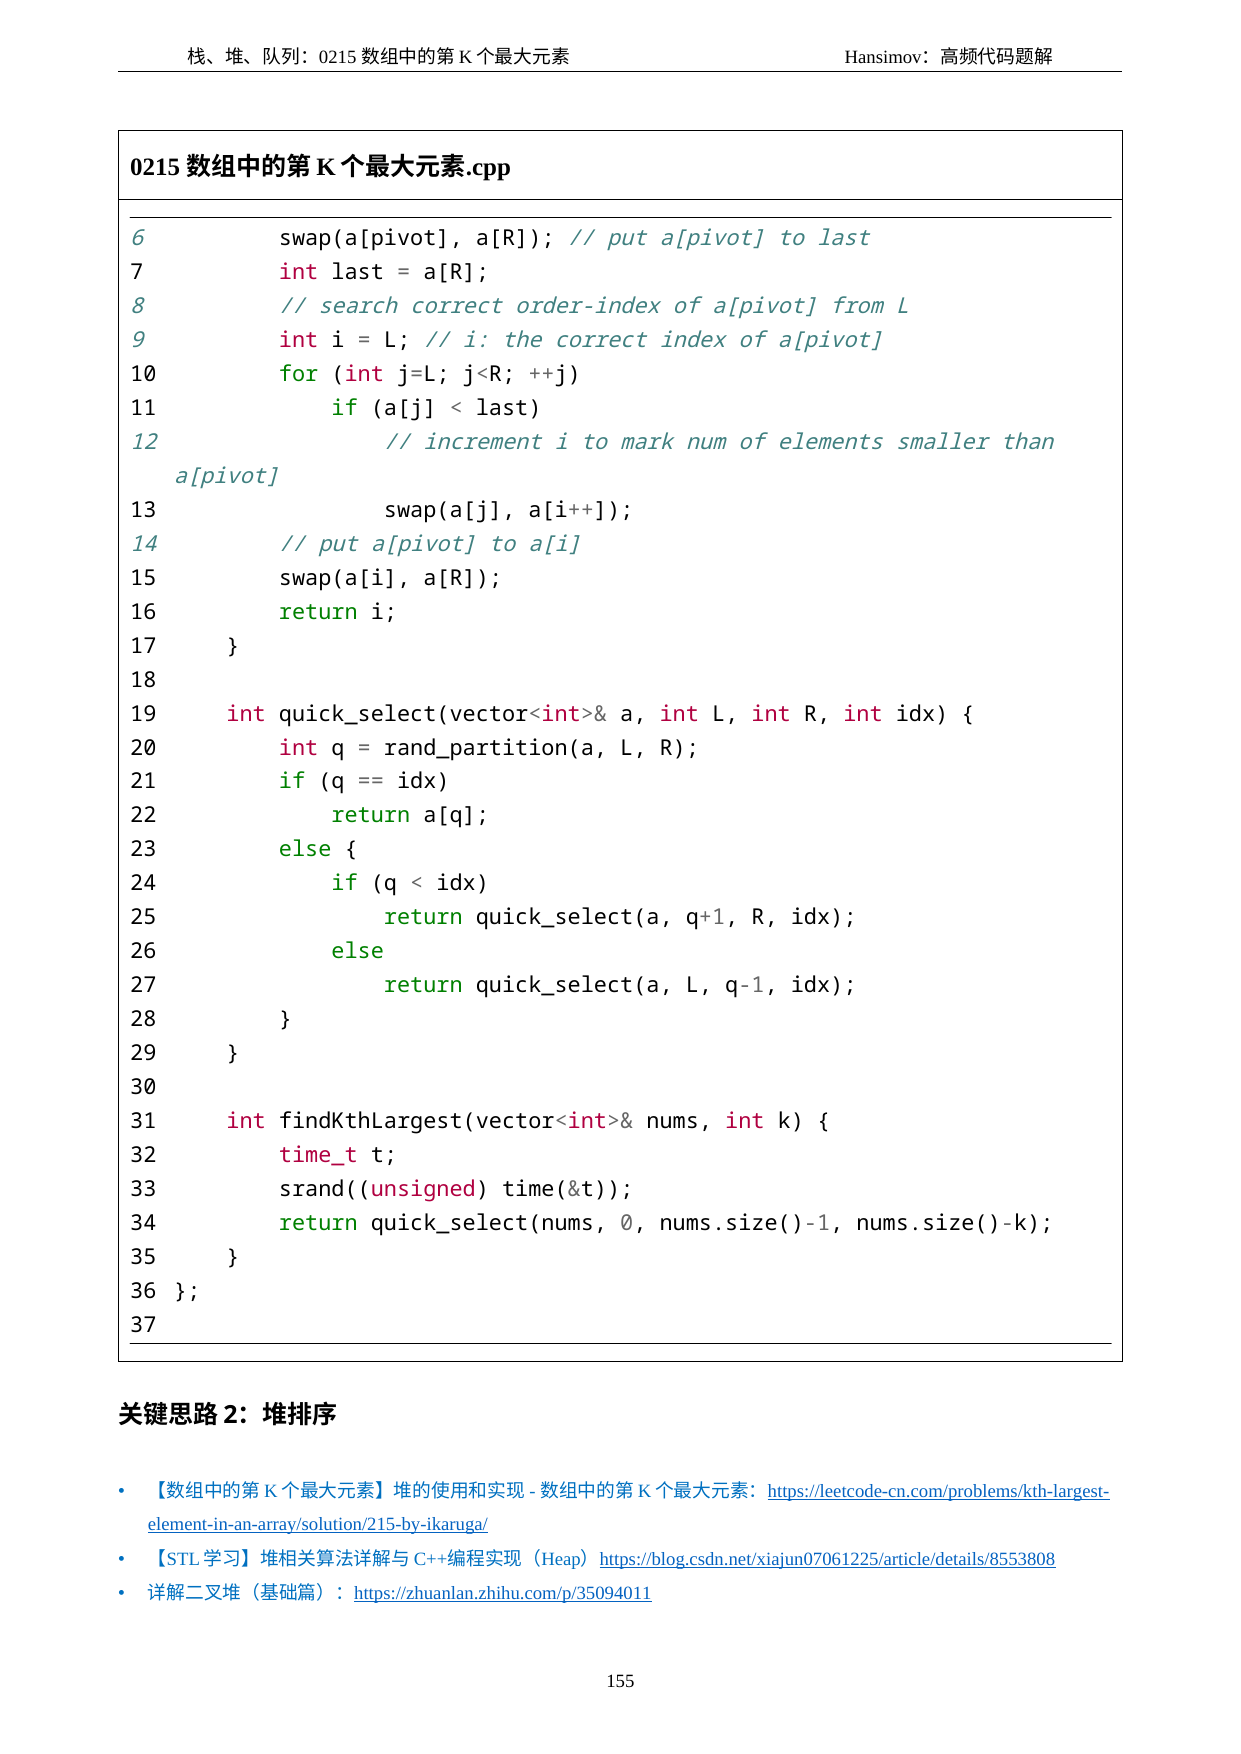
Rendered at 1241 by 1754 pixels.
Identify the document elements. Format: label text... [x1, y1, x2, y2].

text 详解二叉堆（基础篇）：https://zhuanlan.zhihu.com/p/35094011 [118, 1574, 1122, 1608]
table_header 0215 数组中的第K个最大元素.cpp [119, 131, 1122, 199]
text 【STL学习】堆相关算法详解与C++编程实现（Heap）https://blog.csdn.net/xiajun07061225/article/details/8553808 [118, 1541, 1122, 1574]
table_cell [119, 200, 1122, 1361]
text 【数组中的第K个最大元素】堆的使用和实现 - 数组中的第K个最大元素：https://leetcode-cn.com/problems/kth-largest-element-in-an-array/solution/215-by-ikaruga/ [118, 1473, 1122, 1541]
subtitle 关键思路2：堆排序 [118, 1379, 1097, 1447]
